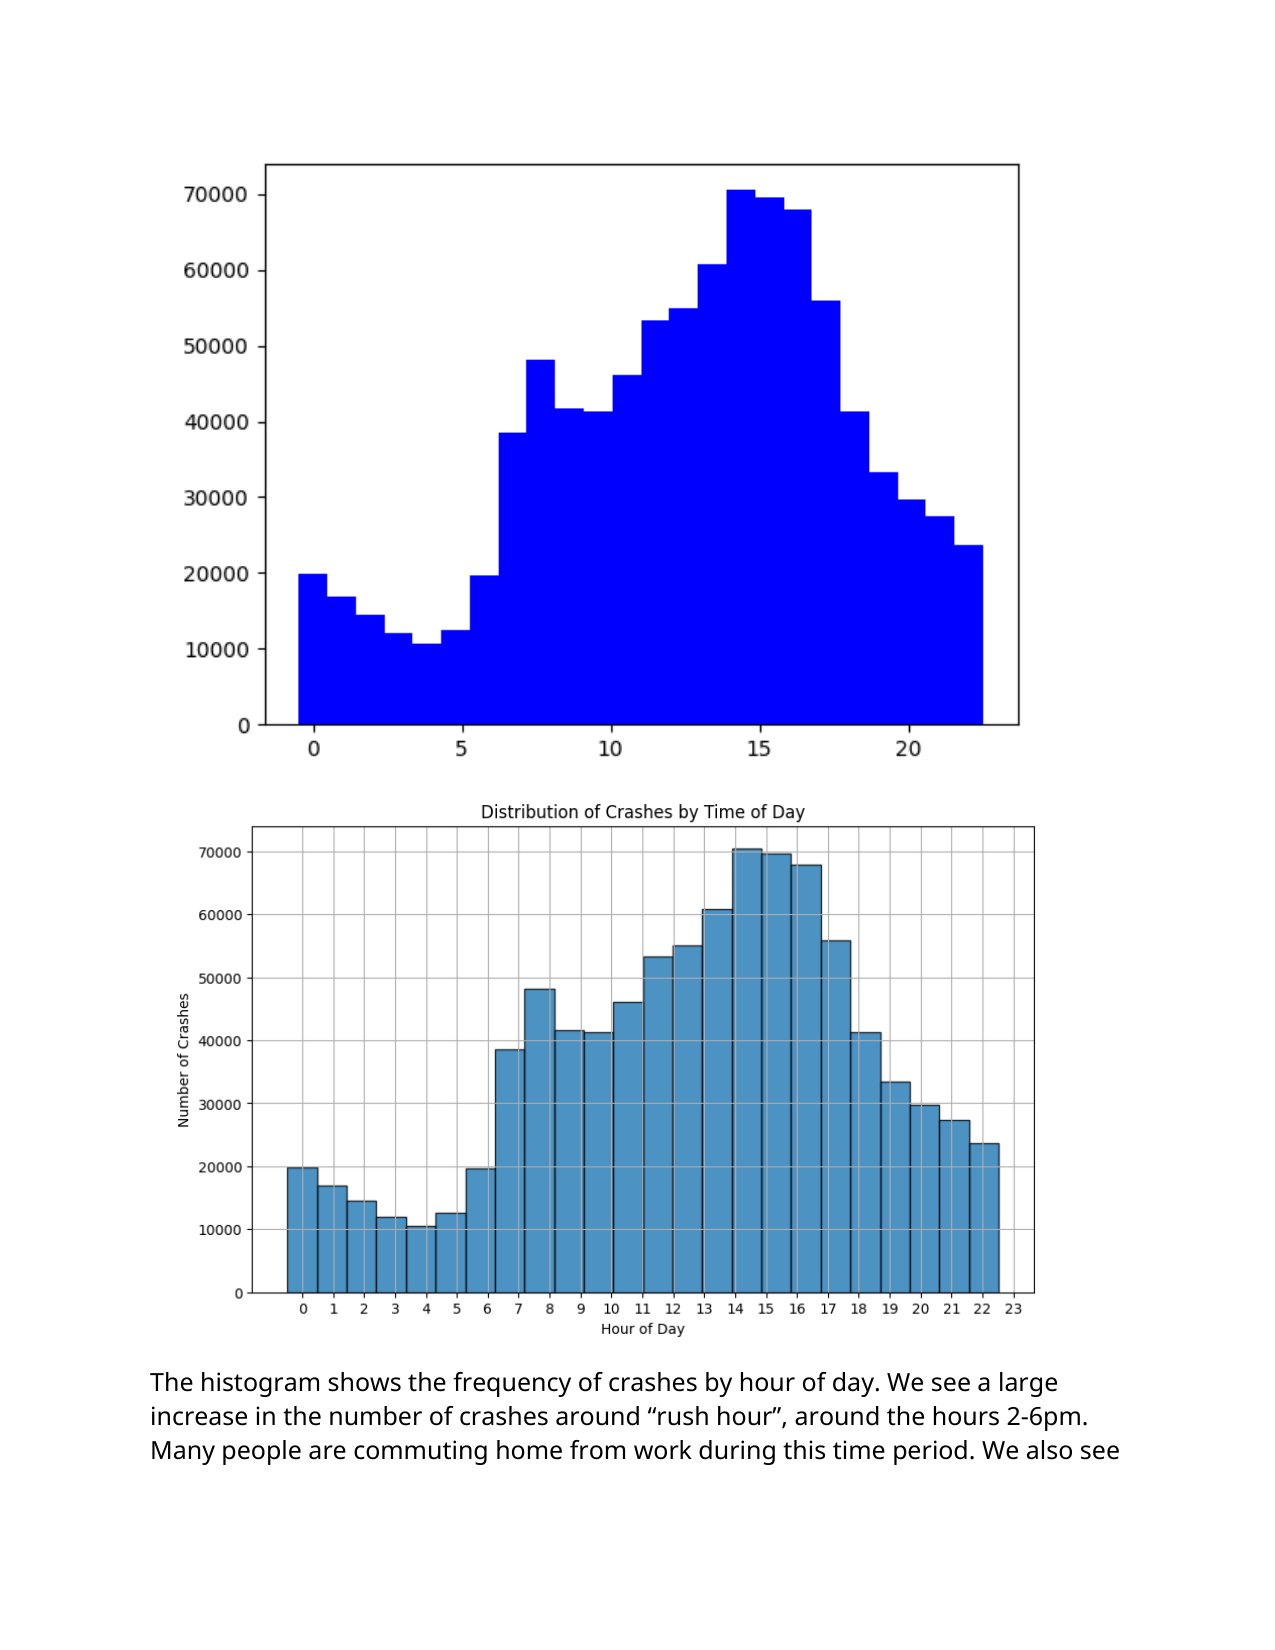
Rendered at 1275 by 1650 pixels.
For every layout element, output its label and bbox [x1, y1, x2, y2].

text [150, 1364, 1125, 1467]
picture [168, 150, 1032, 776]
picture [168, 794, 1044, 1346]
